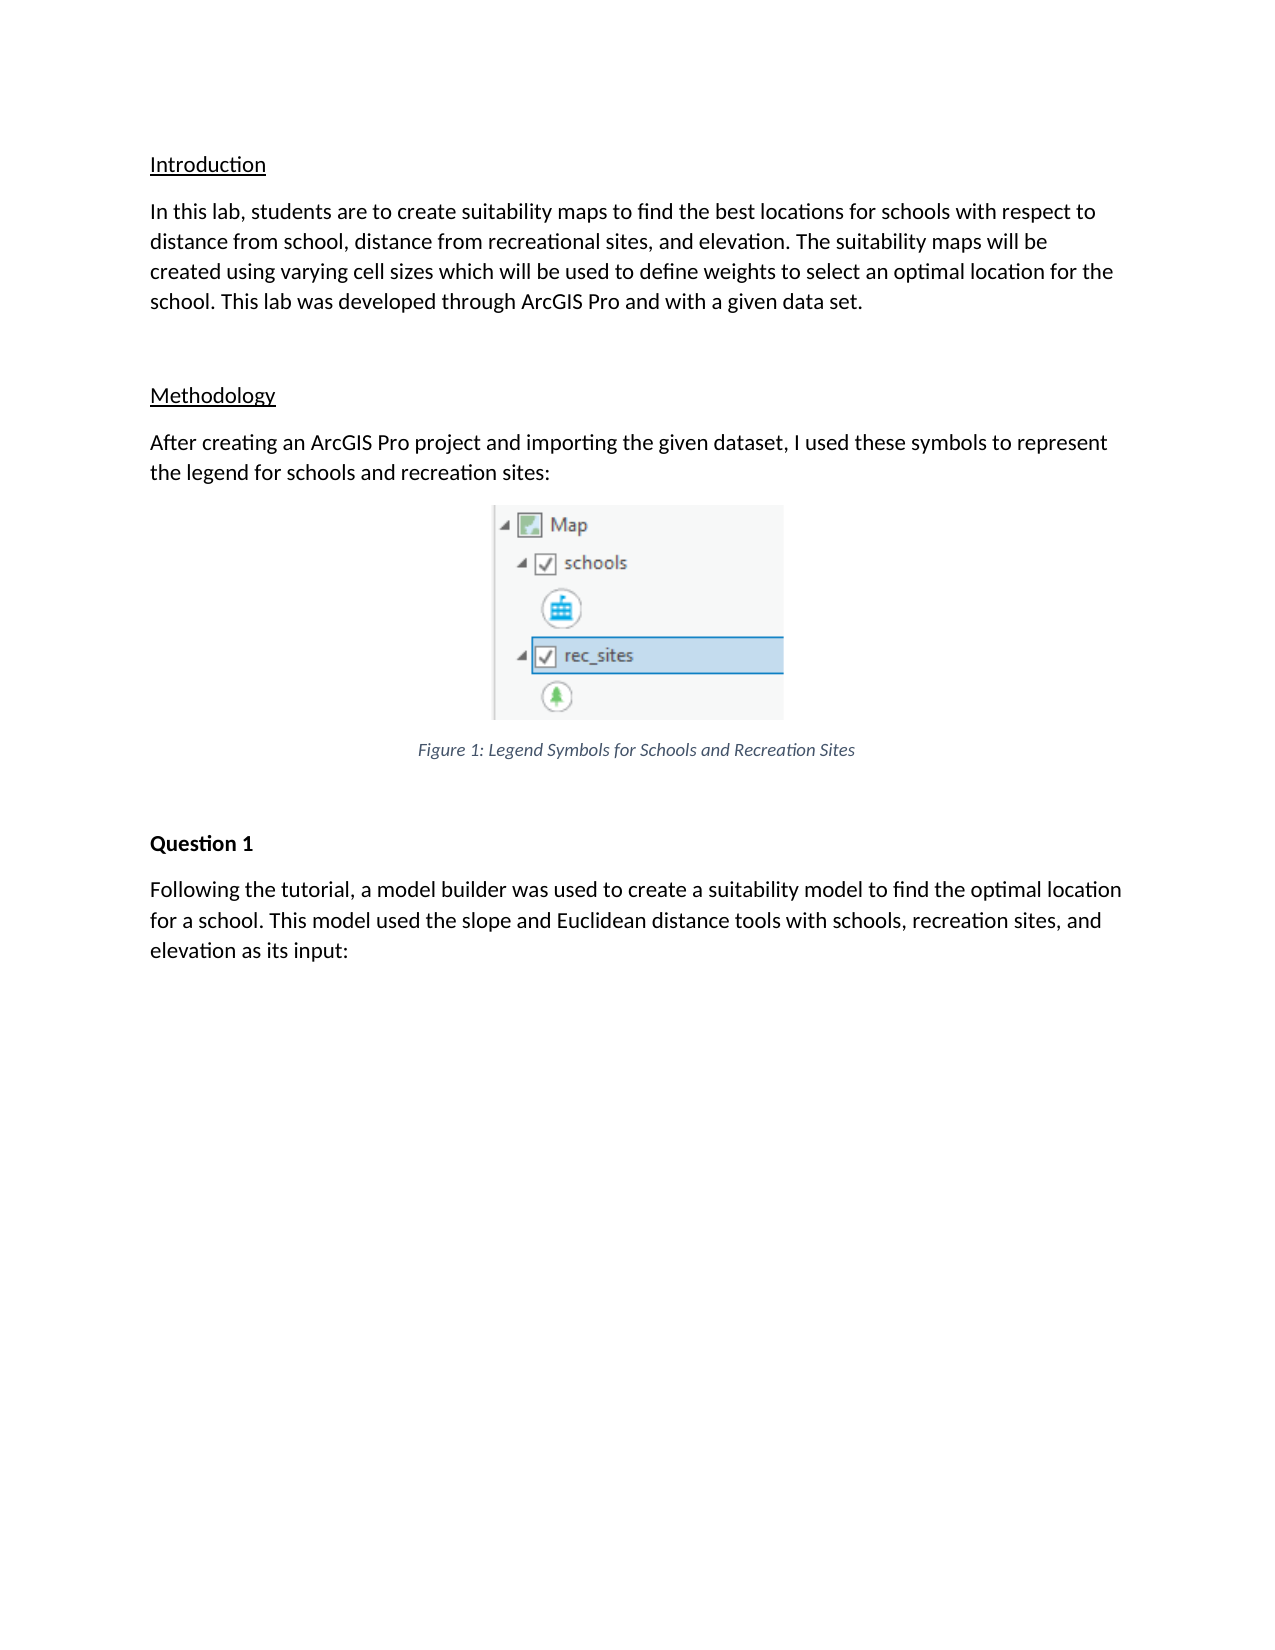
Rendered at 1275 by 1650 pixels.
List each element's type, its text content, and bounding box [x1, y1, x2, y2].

text Question 1 [150, 829, 1125, 857]
picture [491, 505, 784, 720]
text Methodology [150, 381, 1125, 409]
text Introduction [150, 150, 1125, 178]
text In this lab, students are to create suitability maps to find the best locations for schools with respect to distance from school, distance from recreational sites, and elevation. The suitability maps will be created using varying cell sizes which will be used to define weights to select an optimal location for the school. This lab was developed through ArcGIS Pro and with a given data set. [150, 197, 1125, 316]
text After creating an ArcGIS Pro project and importing the given dataset, I used these symbols to represent the legend for schools and recreation sites: [150, 428, 1125, 486]
text Following the tutorial, a model builder was used to create a suitability model to find the optimal location for a school. This model used the slope and Euclidean distance tools with schools, recreation sites, and elevation as its input: [150, 876, 1125, 964]
